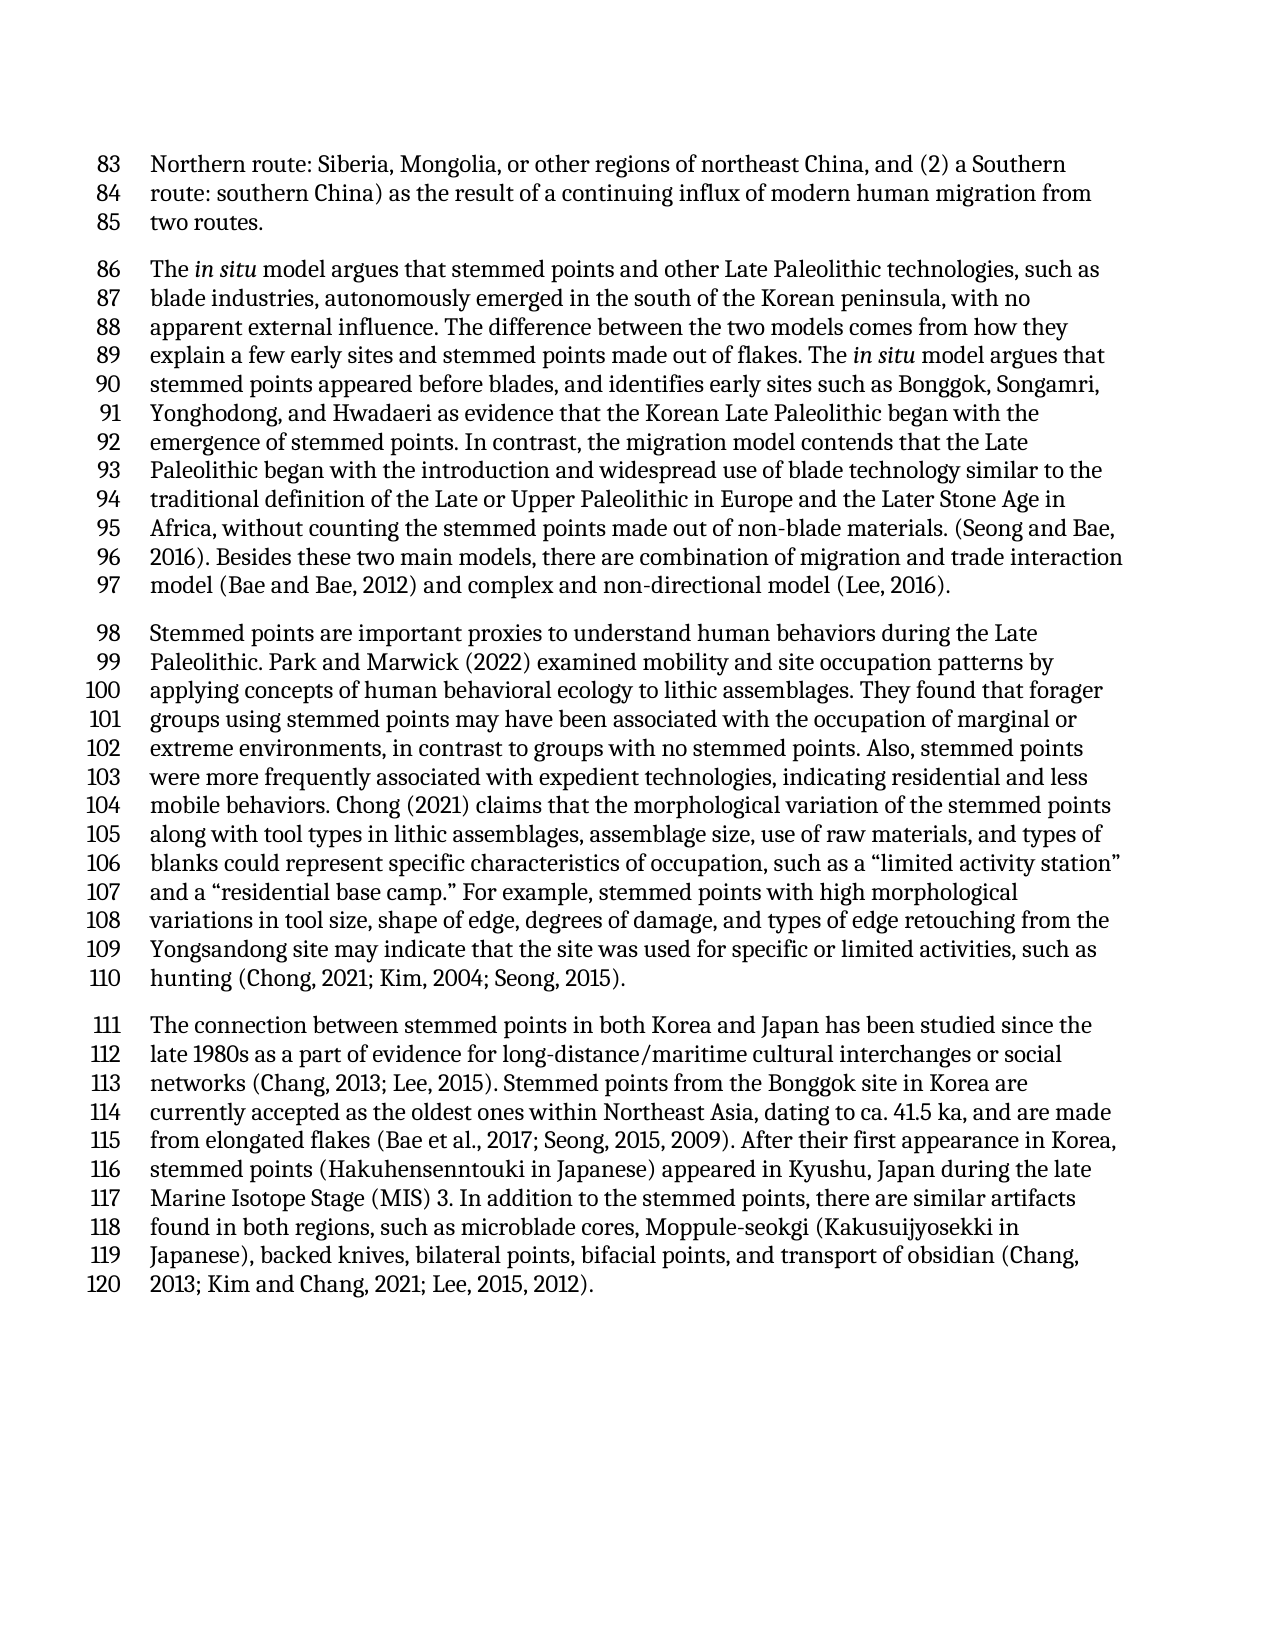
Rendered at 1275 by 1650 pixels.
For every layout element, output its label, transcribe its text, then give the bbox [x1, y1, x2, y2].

text The in situ model argues that stemmed points and other Late Paleolithic technologies, such as blade industries, autonomously emerged in the south of the Korean peninsula, with no apparent external influence. The difference between the two models comes from how they explain a few early sites and stemmed points made out of flakes. The in situ model argues that stemmed points appeared before blades, and identifies early sites such as Bonggok, Songamri, Yonghodong, and Hwadaeri as evidence that the Korean Late Paleolithic began with the emergence of stemmed points. In contrast, the migration model contends that the Late Paleolithic began with the introduction and widespread use of blade technology similar to the traditional definition of the Late or Upper Paleolithic in Europe and the Later Stone Age in Africa, without counting the stemmed points made out of non-blade materials. (Seong and Bae, 2016). Besides these two main models, there are combination of migration and trade interaction model (Bae and Bae, 2012) and complex and non-directional model (Lee, 2016). [150, 255, 1125, 600]
text The connection between stemmed points in both Korea and Japan has been studied since the late 1980s as a part of evidence for long-distance/maritime cultural interchanges or social networks (Chang, 2013; Lee, 2015). Stemmed points from the Bonggok site in Korea are currently accepted as the oldest ones within Northeast Asia, dating to ca. 41.5 ka, and are made from elongated flakes (Bae et al., 2017; Seong, 2015, 2009). After their first appearance in Korea, stemmed points (Hakuhensenntouki in Japanese) appeared in Kyushu, Japan during the late Marine Isotope Stage (MIS) 3. In addition to the stemmed points, there are similar artifacts found in both regions, such as microblade cores, Moppule-seokgi (Kakusuijyosekki in Japanese), backed knives, bilateral points, bifacial points, and transport of obsidian (Chang, 2013; Kim and Chang, 2021; Lee, 2015, 2012). [150, 1011, 1125, 1299]
text Stemmed points are important proxies to understand human behaviors during the Late Paleolithic. Park and Marwick (2022) examined mobility and site occupation patterns by applying concepts of human behavioral ecology to lithic assemblages. They found that forager groups using stemmed points may have been associated with the occupation of marginal or extreme environments, in contrast to groups with no stemmed points. Also, stemmed points were more frequently associated with expedient technologies, indicating residential and less mobile behaviors. Chong (2021) claims that the morphological variation of the stemmed points along with tool types in lithic assemblages, assemblage size, use of raw materials, and types of blanks could represent specific characteristics of occupation, such as a “limited activity station” and a “residential base camp.” For example, stemmed points with high morphological variations in tool size, shape of edge, degrees of damage, and types of edge retouching from the Yongsandong site may indicate that the site was used for specific or limited activities, such as hunting (Chong, 2021; Kim, 2004; Seong, 2015). [150, 619, 1125, 992]
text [150, 150, 1125, 236]
